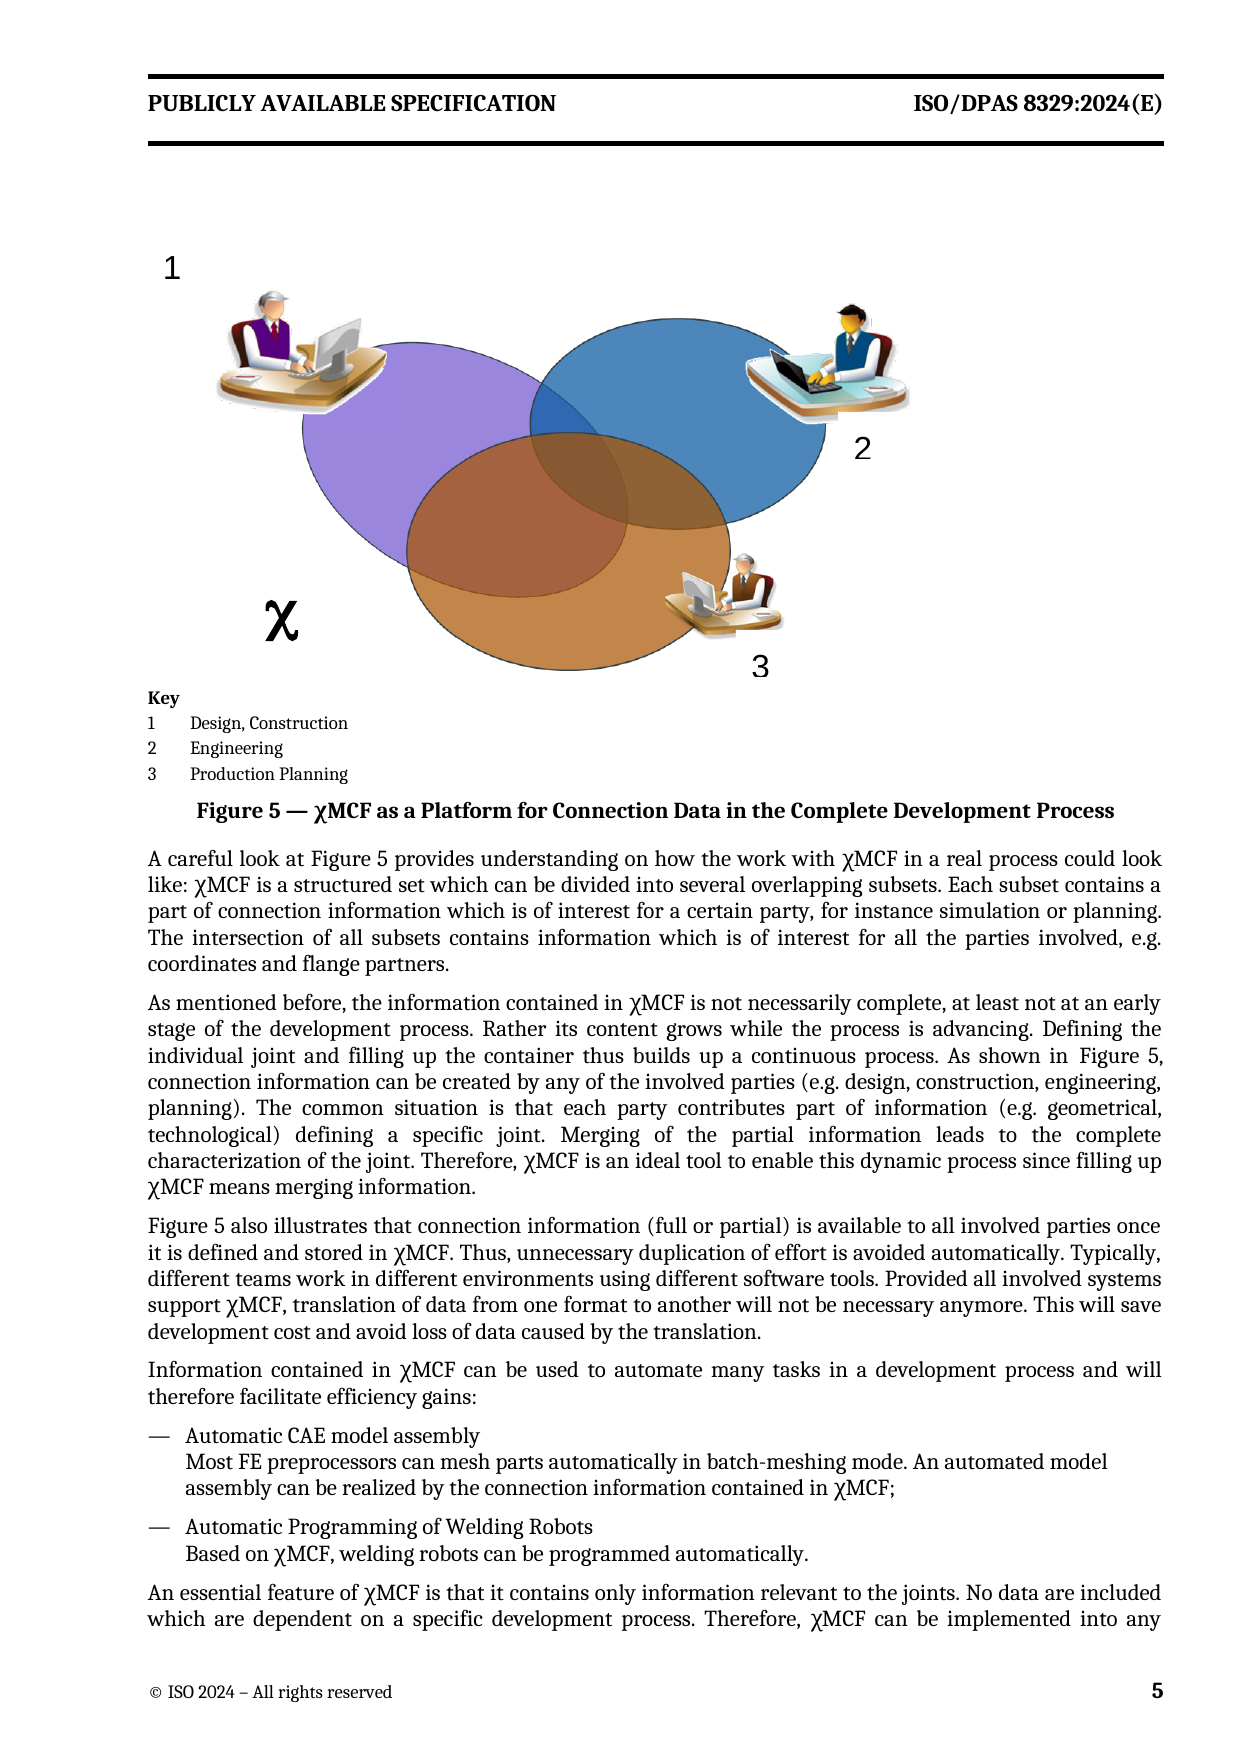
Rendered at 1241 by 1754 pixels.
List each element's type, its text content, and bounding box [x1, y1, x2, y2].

text A careful look at Figure 5 provides understanding on how the work with χMCF in a real process could look like: χMCF is a structured set which can be divided into several overlapping subsets. Each subset contains a part of connection information which is of interest for a certain party, for instance simulation or planning. The intersection of all subsets contains information which is of interest for all the parties involved, e.g. coordinates and flange partners. [148, 845, 1163, 977]
picture [147, 248, 982, 678]
text As mentioned before, the information contained in χMCF is not necessarily complete, at least not at an early stage of the development process. Rather its content grows while the process is advancing. Defining the individual joint and filling up the container thus builds up a continuous process. As shown in Figure 5, connection information can be created by any of the involved parties (e.g. design, construction, engineering, planning). The common situation is that each party contributes part of information (e.g. geometrical, technological) defining a specific joint. Merging of the partial information leads to the complete characterization of the joint. Therefore, χMCF is an ideal tool to enable this dynamic process since filling up χMCF means merging information. [148, 990, 1163, 1201]
list Automatic Programming of Welding Robots Based on χMCF, welding robots can be programmed automatically. [148, 1514, 1163, 1567]
list Automatic CAE model assembly Most FE preprocessors can mesh parts automatically in batch-meshing mode. An automated model assembly can be realized by the connection information contained in χMCF; [148, 1422, 1163, 1502]
text Figure 5 — χMCF as a Platform for Connection Data in the Complete Development Process [148, 798, 1163, 824]
text Figure 5 also illustrates that connection information (full or partial) is available to all involved parties once it is defined and stored in χMCF. Thus, unnecessary duplication of effort is avoided automatically. Typically, different teams work in different environments using different software tools. Provided all involved systems support χMCF, translation of data from one format to another will not be necessary anymore. This will save development cost and avoid loss of data caused by the translation. [148, 1213, 1163, 1345]
text Information contained in χMCF can be used to automate many tasks in a development process and will therefore facilitate efficiency gains: [148, 1357, 1163, 1410]
